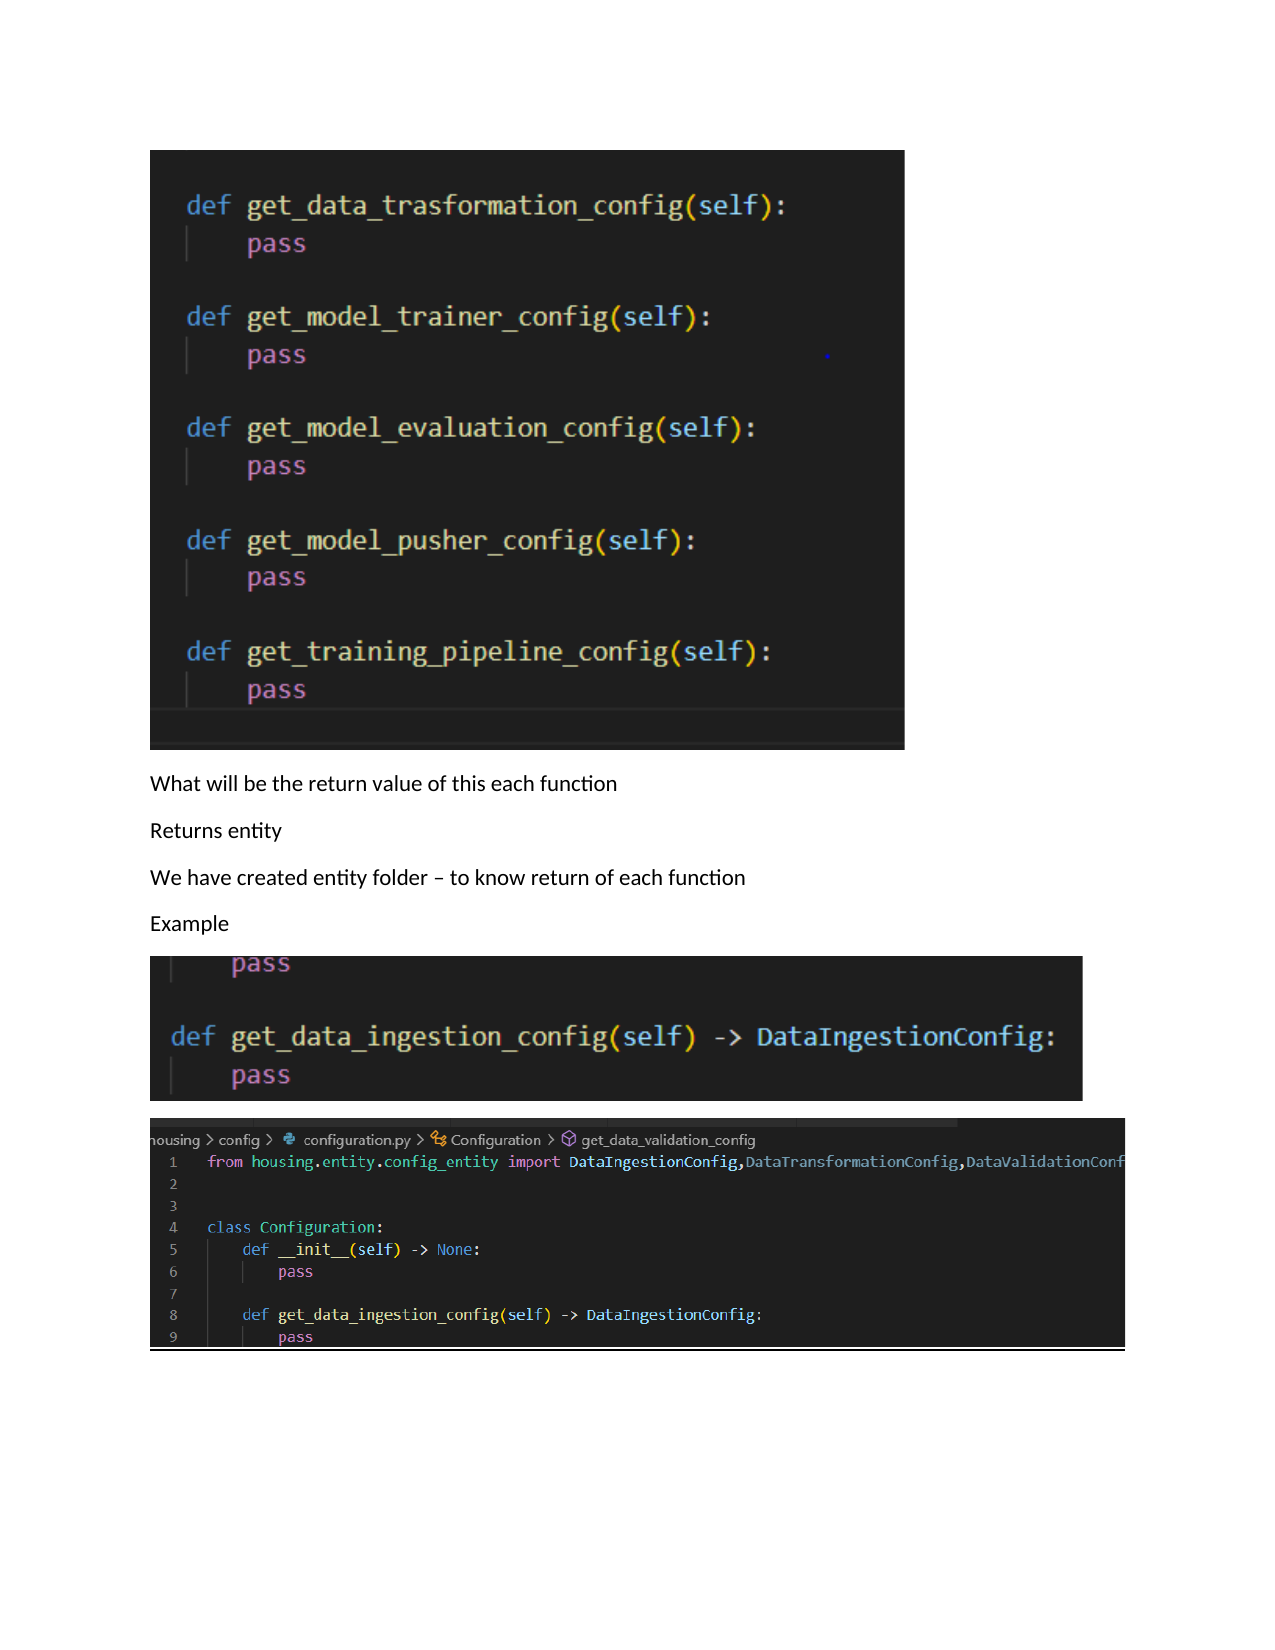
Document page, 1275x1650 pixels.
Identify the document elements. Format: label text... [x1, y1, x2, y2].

picture [150, 956, 1083, 1101]
picture [150, 1118, 1125, 1347]
text Example [150, 909, 1125, 937]
text What will be the return value of this each function [150, 769, 1125, 797]
text We have created entity folder – to know return of each function [150, 863, 1125, 891]
text Returns entity [150, 816, 1125, 844]
picture [150, 150, 905, 750]
